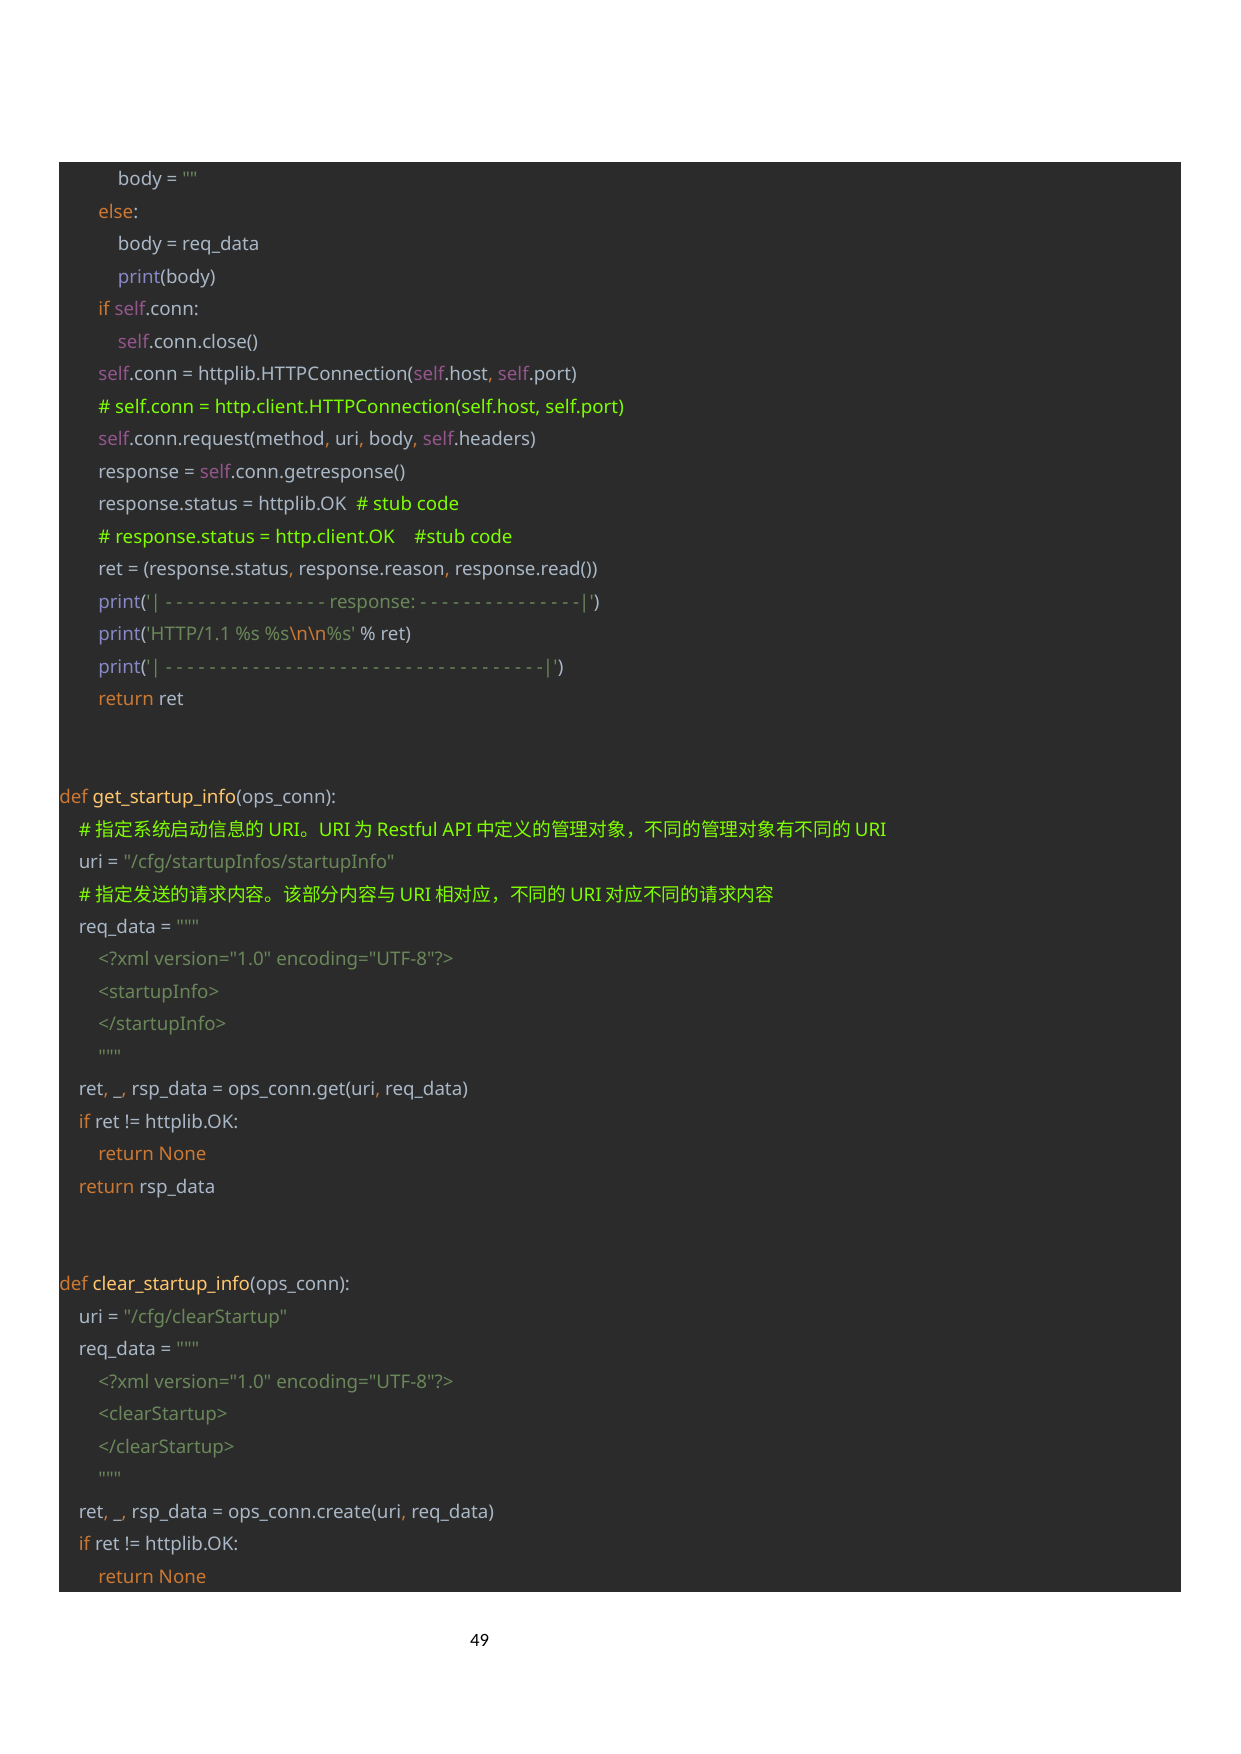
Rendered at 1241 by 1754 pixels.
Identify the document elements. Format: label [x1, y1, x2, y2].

text [59, 162, 1181, 1592]
